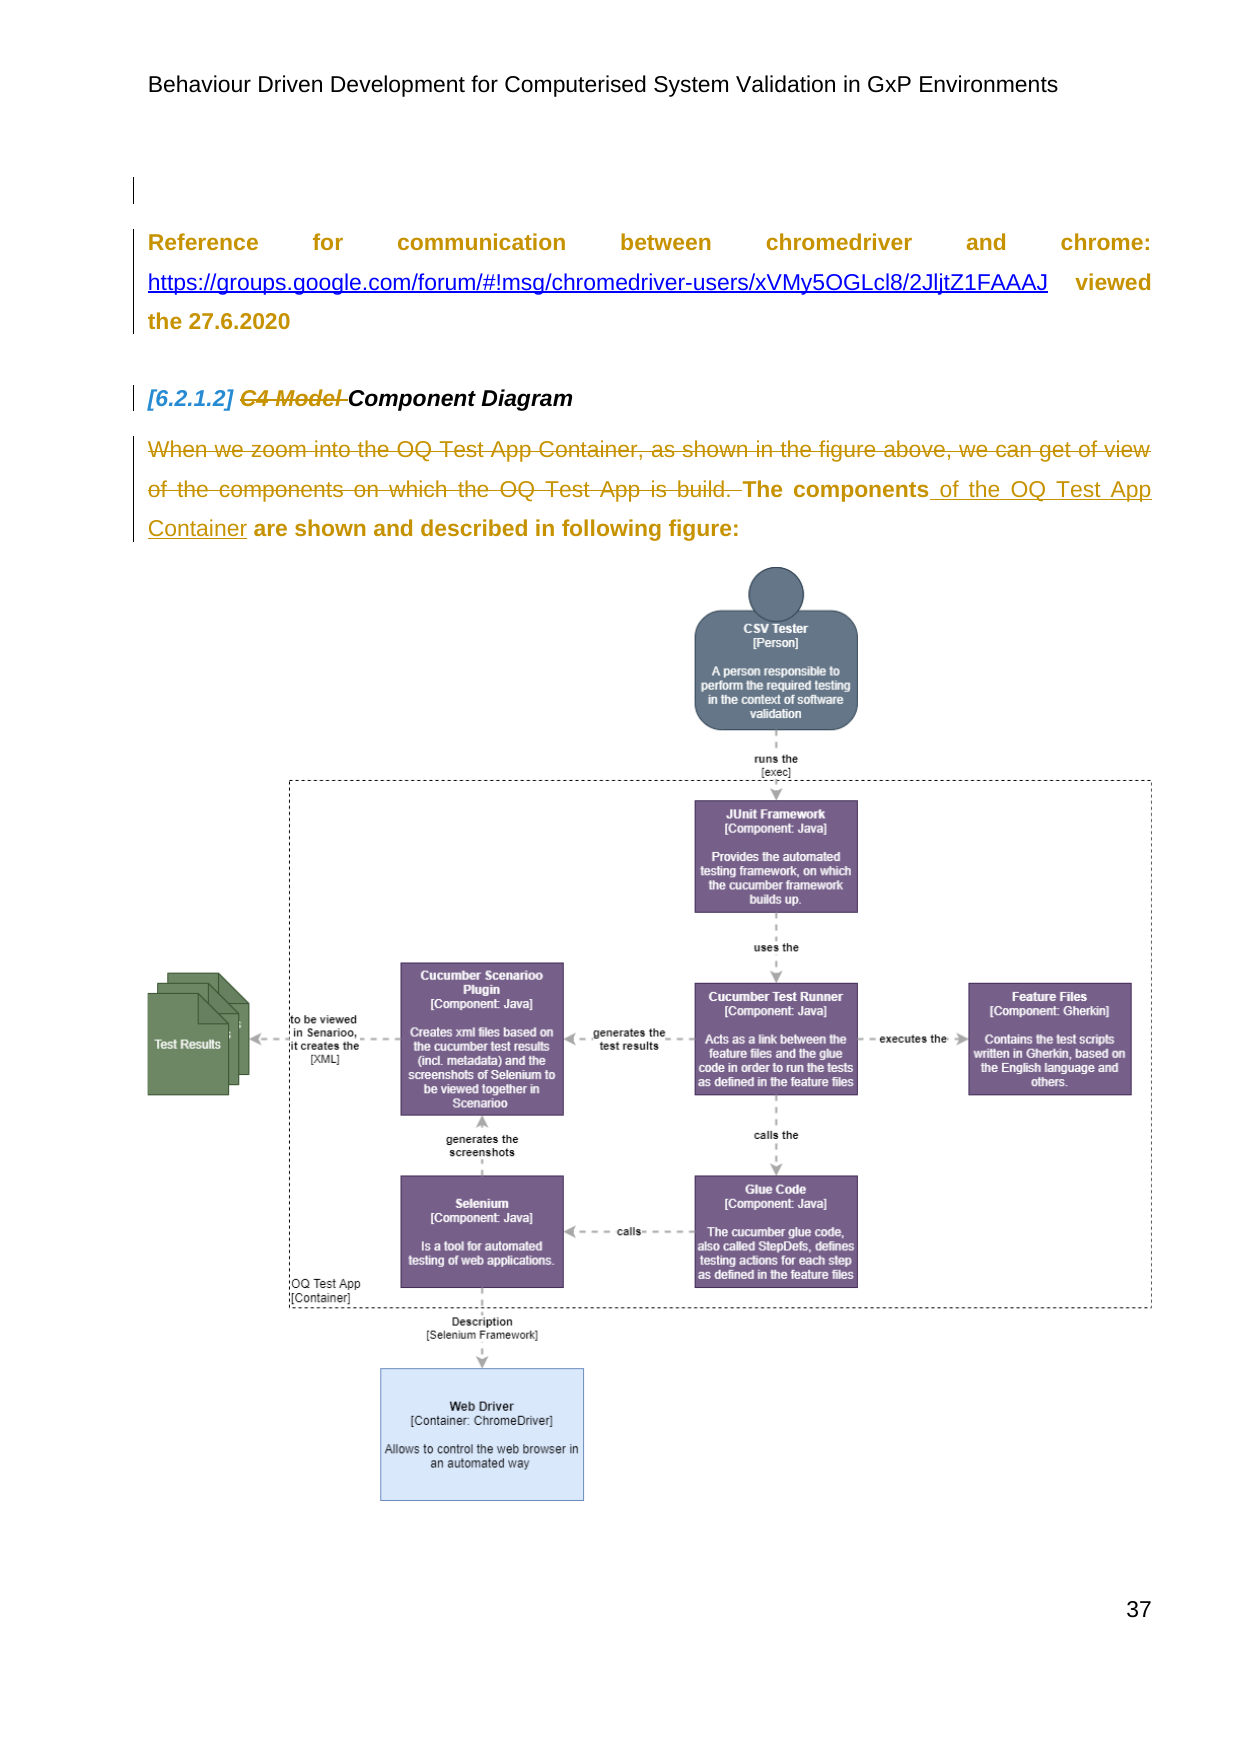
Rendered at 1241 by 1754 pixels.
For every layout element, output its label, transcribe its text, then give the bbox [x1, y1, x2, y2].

text Reference for communication between chromedriver and chrome: https://groups.google.com/forum/#!msg/chromedriver-users/xVMy5OGLcl8/2JljtZ1FAAAJ viewed the 27.6.2020 [148, 229, 1152, 334]
picture [147, 567, 1152, 1501]
subtitle Component Diagram [148, 385, 1152, 411]
text The components are shown and described in following figure: [148, 436, 1152, 542]
